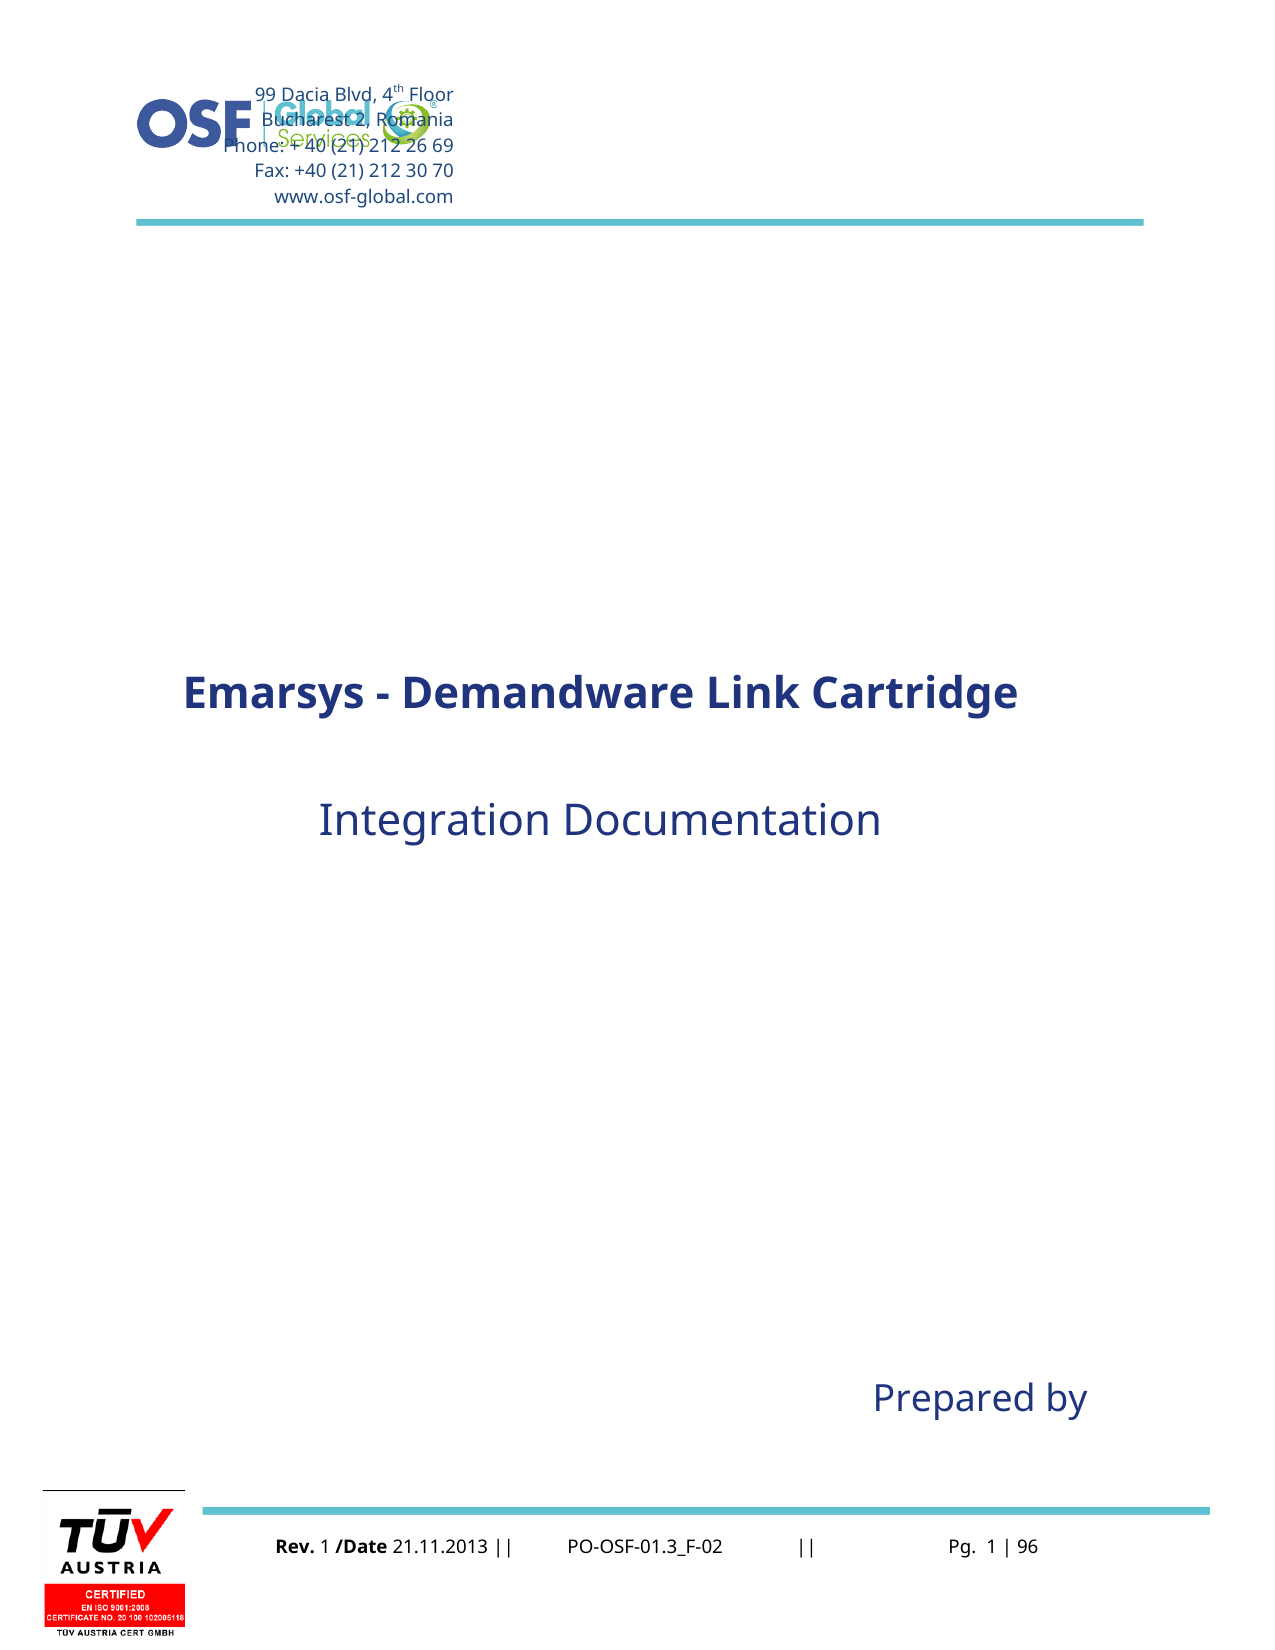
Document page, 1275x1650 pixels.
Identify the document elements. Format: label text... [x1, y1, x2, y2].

picture [318, 140, 323, 148]
picture [136, 219, 1144, 226]
text Emarsys - Demandware Link Cartridge [114, 661, 1087, 721]
text Integration Documentation [114, 788, 1087, 848]
picture [41, 1490, 185, 1634]
picture [202, 1507, 1210, 1515]
text Prepared by [114, 1371, 1087, 1422]
picture [137, 99, 438, 148]
